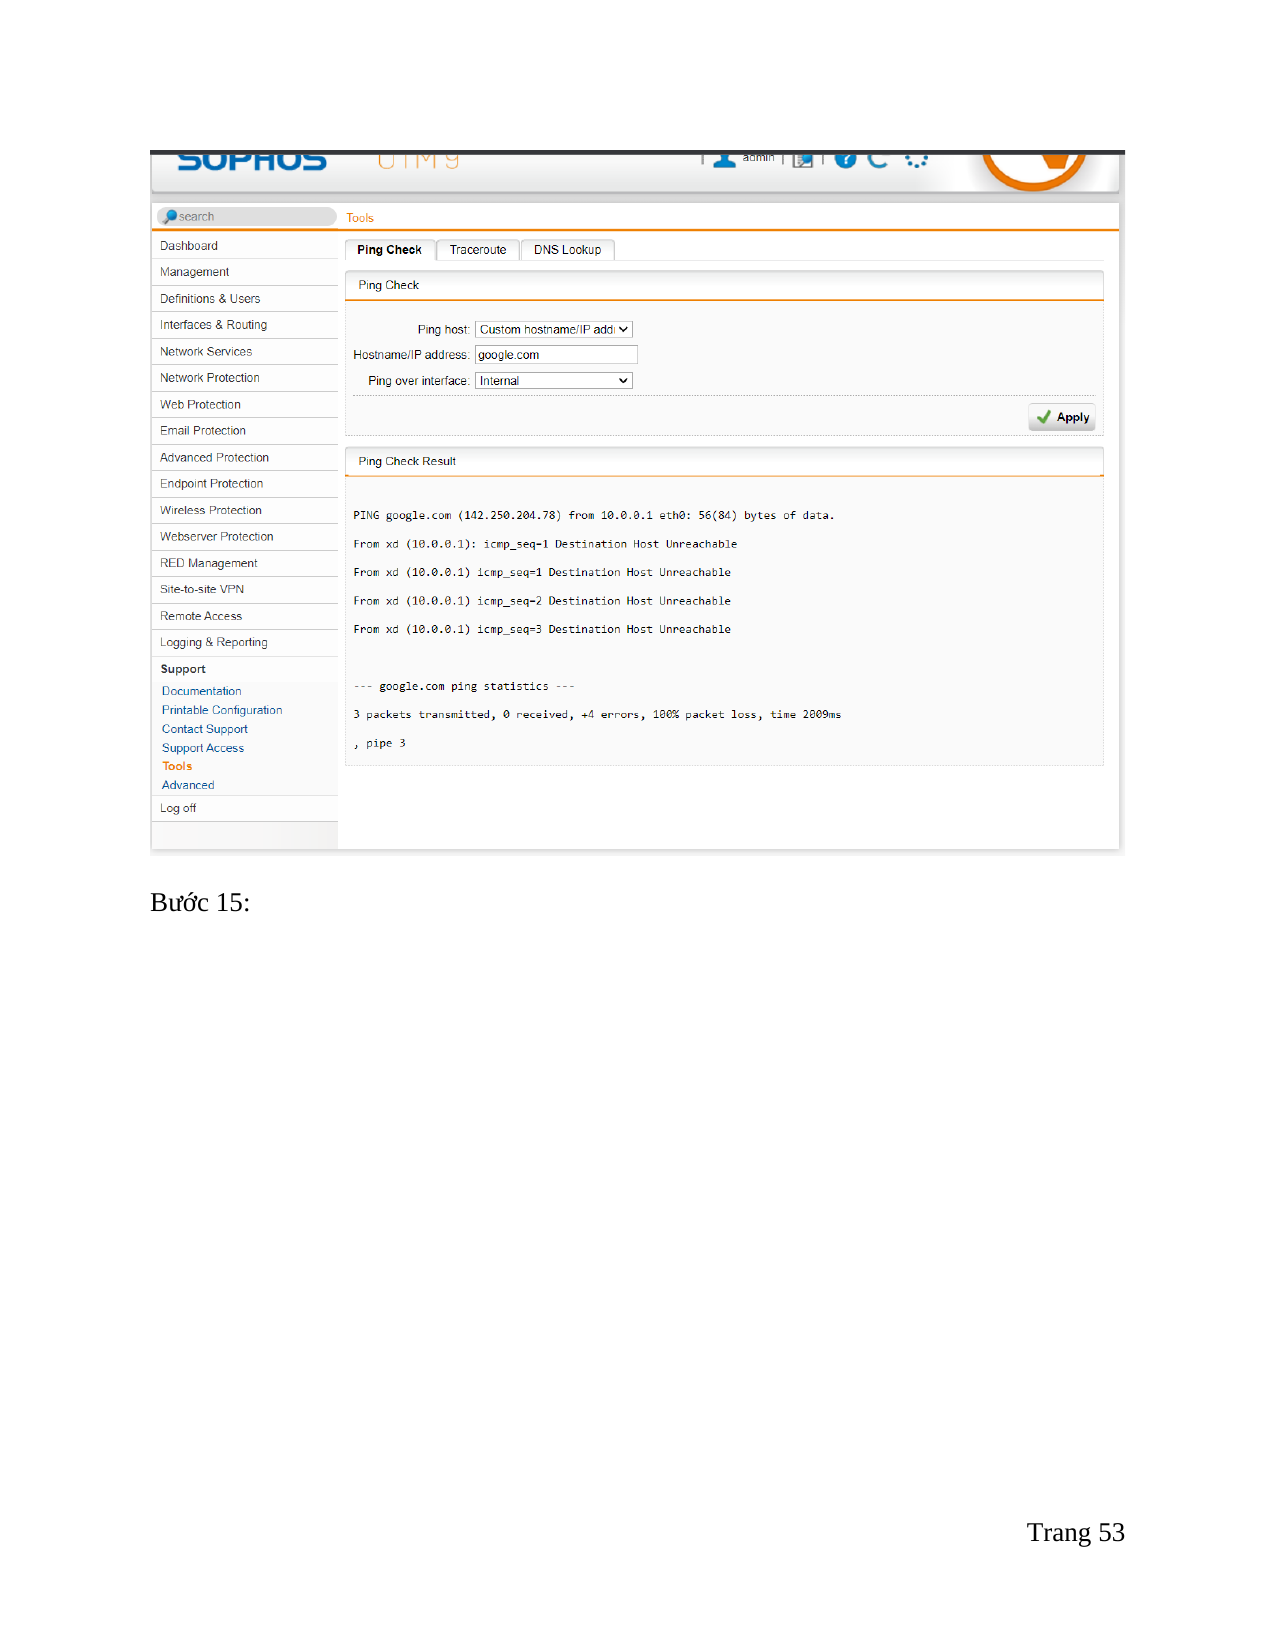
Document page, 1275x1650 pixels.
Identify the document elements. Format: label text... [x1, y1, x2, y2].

picture [150, 150, 1125, 856]
text Bước 15: [150, 887, 1125, 918]
